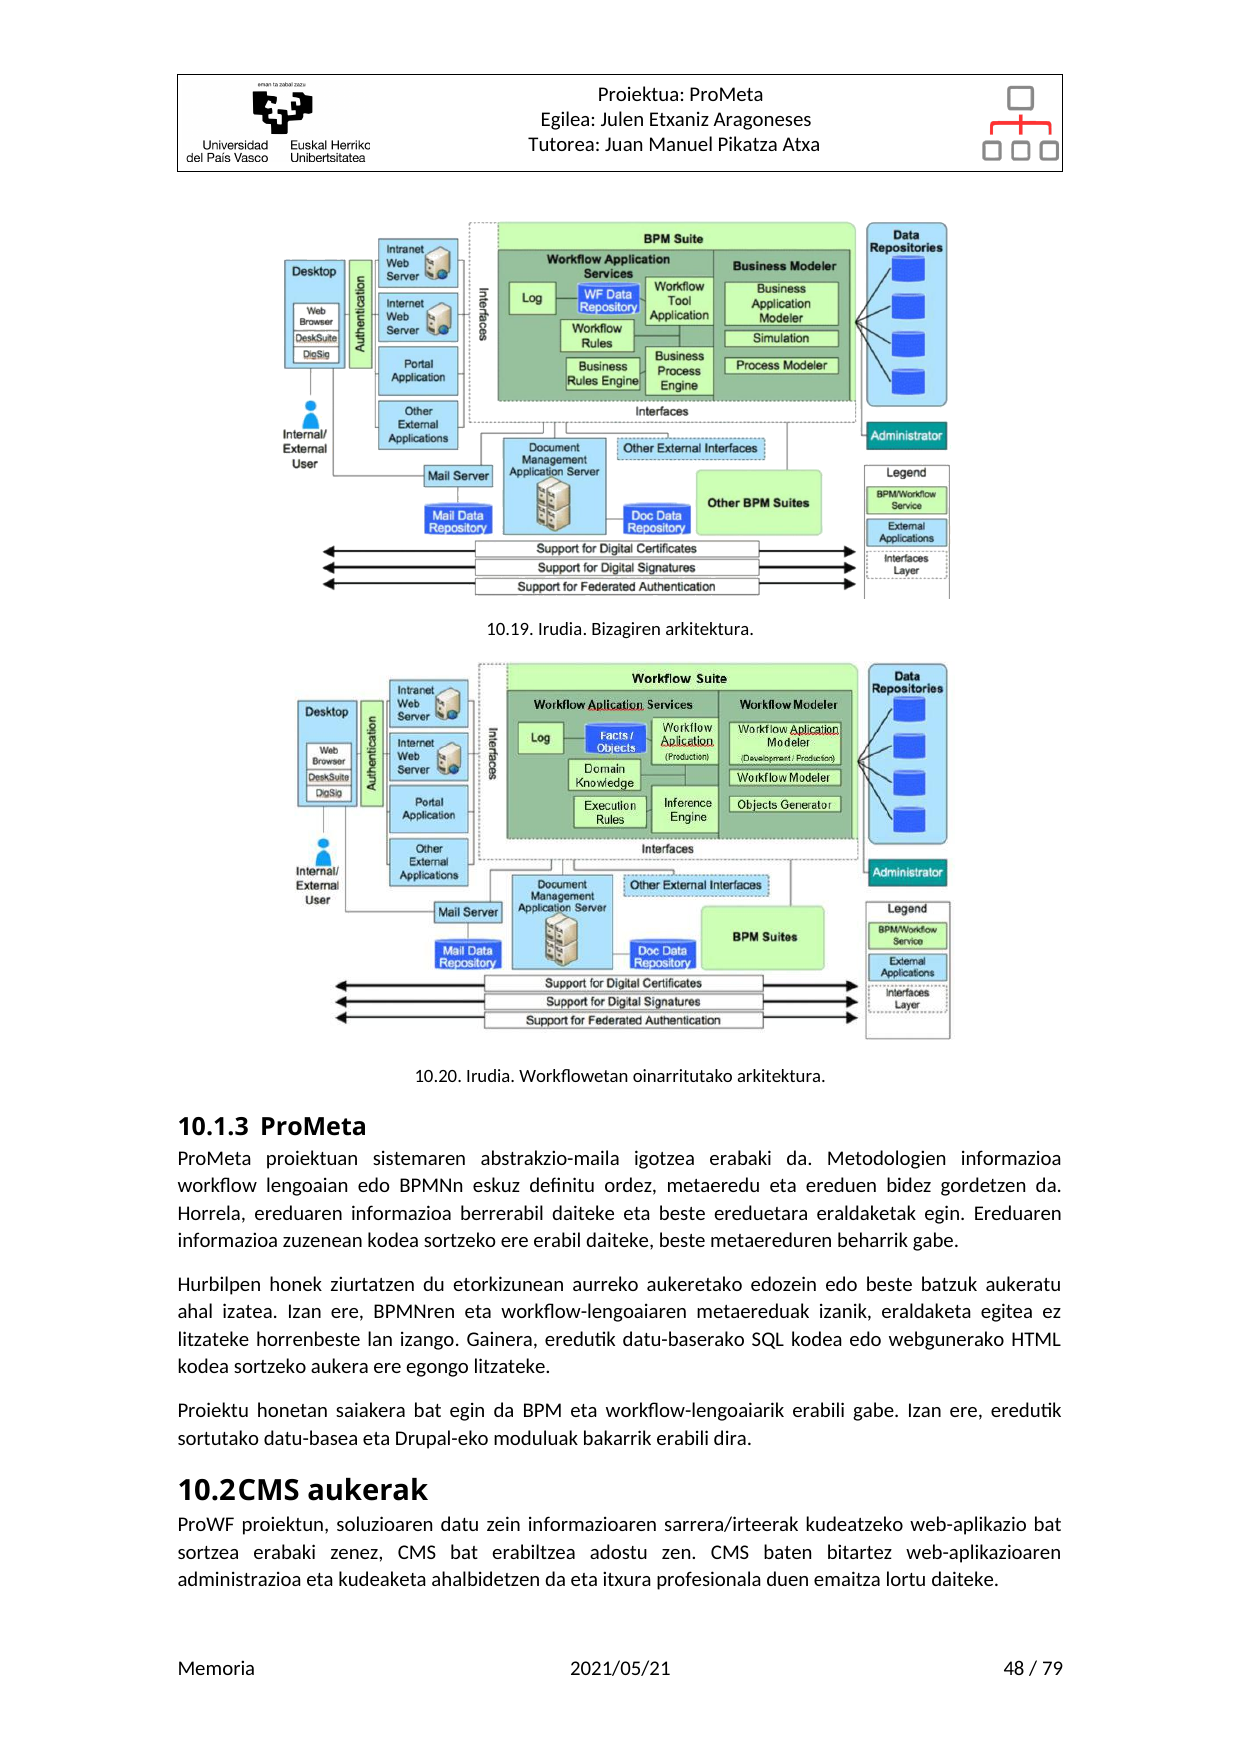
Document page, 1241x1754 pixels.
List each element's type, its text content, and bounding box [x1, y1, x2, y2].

picture [280, 216, 960, 599]
text ProMeta proiektuan sistemaren abstrakzio-maila igotzea erabaki da. Metodologien informazioa workflow lengoaian edo BPMNn eskuz definitu ordez, metaeredu eta ereduen bidez gordetzen da. Horrela, ereduaren informazioa berrerabil daiteke eta beste ereduetara eraldaketak egin. Ereduaren informazioa zuzenean kodea sortzeko ere erabil daiteke, beste metaereduren beharrik gabe. [177, 1145, 1063, 1252]
subtitle CMS aukerak [177, 1469, 1063, 1508]
subtitle ProMeta [177, 1108, 1063, 1142]
picture [978, 80, 1060, 162]
text ProWF proiektun, soluzioaren datu zein informazioaren sarrera/irteerak kudeatzeko web-aplikazio bat sortzea erabaki zenez, CMS bat erabiltzea adostu zen. CMS baten bitartez web-aplikazioaren administrazioa eta kudeaketa ahalbidetzen da eta itxura profesionala duen emaitza lortu daiteke. [177, 1512, 1063, 1592]
picture [182, 80, 370, 162]
text Hurbilpen honek ziurtatzen du etorkizunean aurreko aukeretako edozein edo beste batzuk aukeratu ahal izatea. Izan ere, BPMNren eta workflow-lengoaiaren metaereduak izanik, eraldaketa egitea ez litzateke horrenbeste lan izango. Gainera, eredutik datu-baserako SQL kodea edo webgunerako HTML kodea sortzeko aukera ere egongo litzateke. [177, 1271, 1063, 1379]
picture [280, 661, 960, 1046]
text Proiektu honetan saiakera bat egin da BPM eta workflow-lengoaiarik erabili gabe. Izan ere, eredutik sortutako datu-basea eta Drupal-eko moduluak bakarrik erabili dira. [177, 1397, 1063, 1450]
